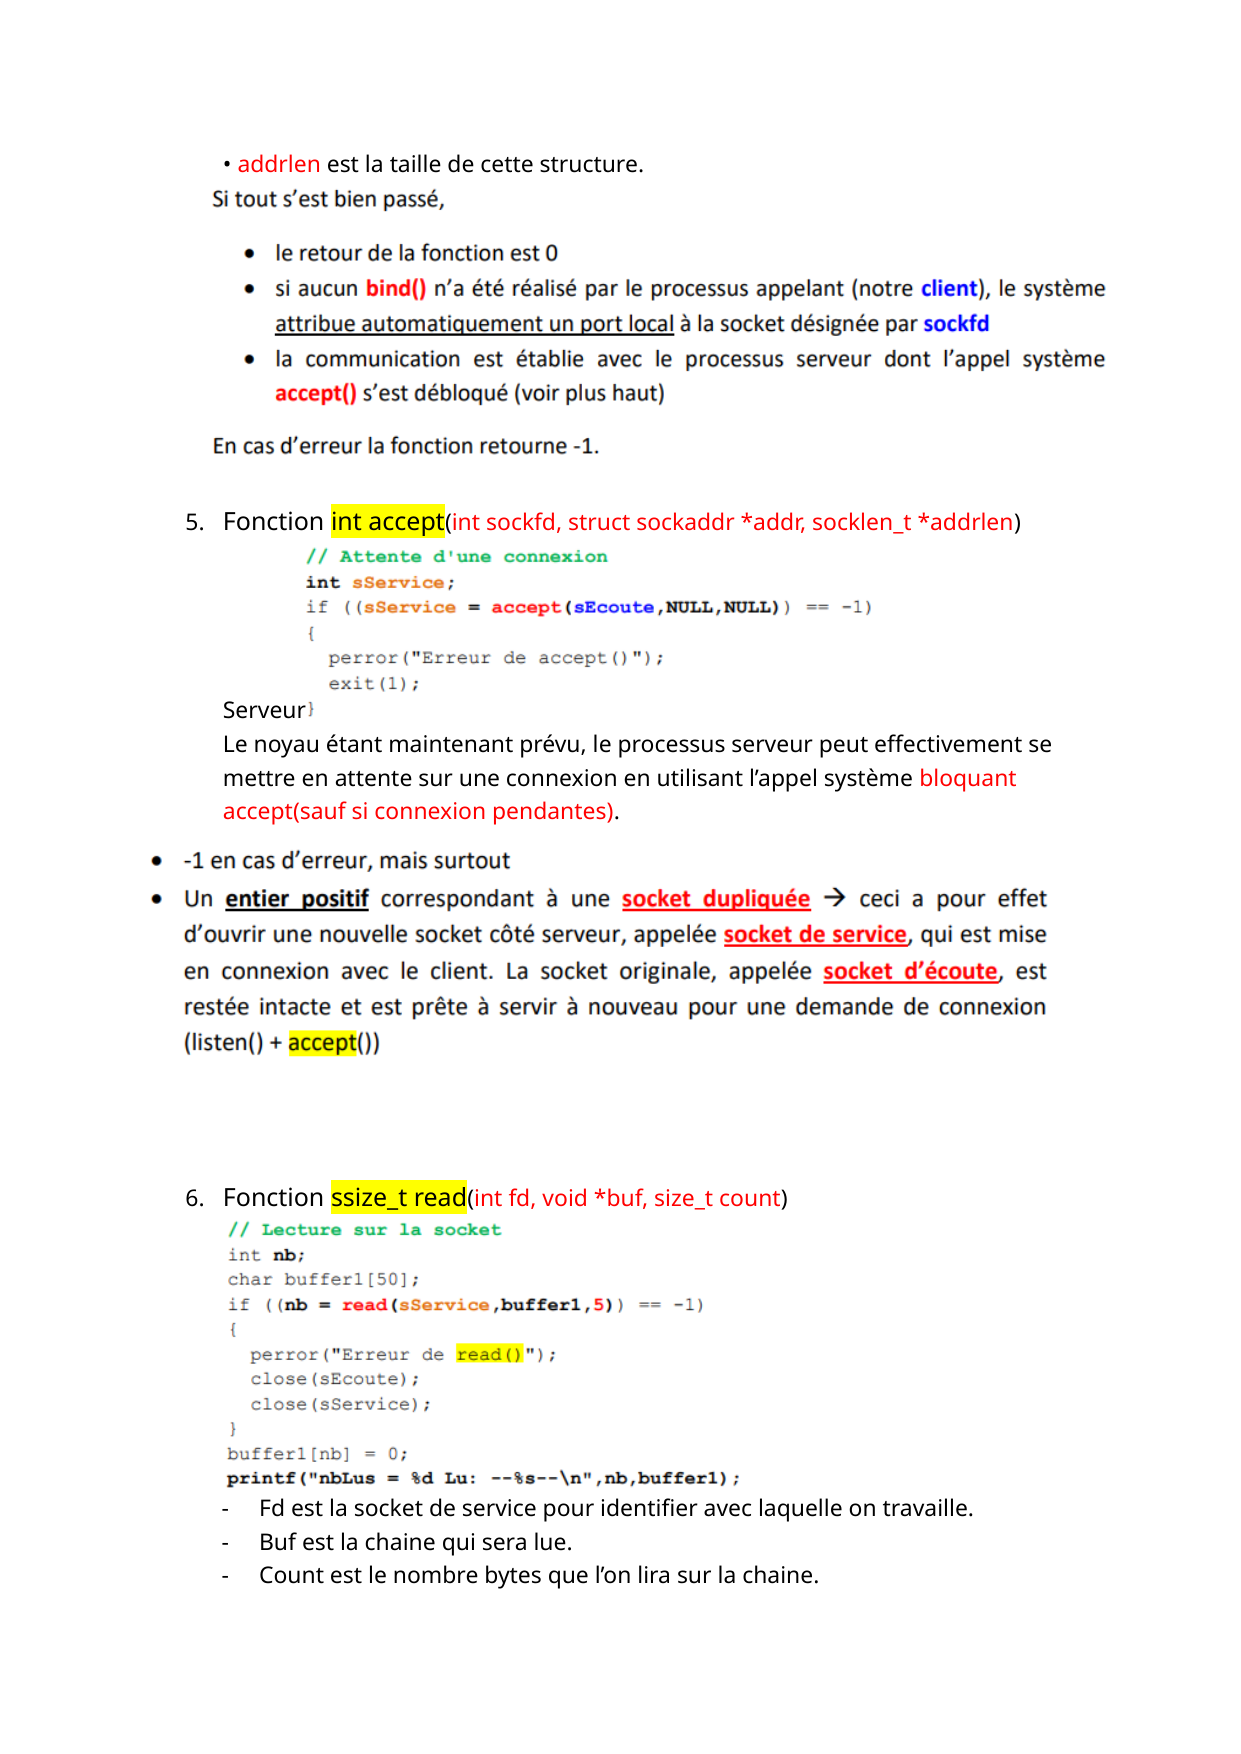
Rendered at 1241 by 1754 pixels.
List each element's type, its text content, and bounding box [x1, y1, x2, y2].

picture [207, 183, 1109, 457]
picture [305, 540, 877, 719]
list Le noyau étant maintenant prévu, le processus serveur peut effectivement se mettre en attente sur une connexion en utilisant l’appel système bloquant accept(sauf si connexion pendantes). [223, 728, 1093, 827]
list • addrlen est la taille de cette structure. [223, 148, 1093, 179]
list Fd est la socket de service pour identifier avec laquelle on travaille. [221, 1492, 1093, 1523]
picture [147, 845, 1054, 1060]
picture [222, 1216, 749, 1490]
list Buf est la chaine qui sera lue. [221, 1526, 1093, 1557]
list Count est le nombre bytes que l’on lira sur la chaine. [221, 1559, 1093, 1591]
